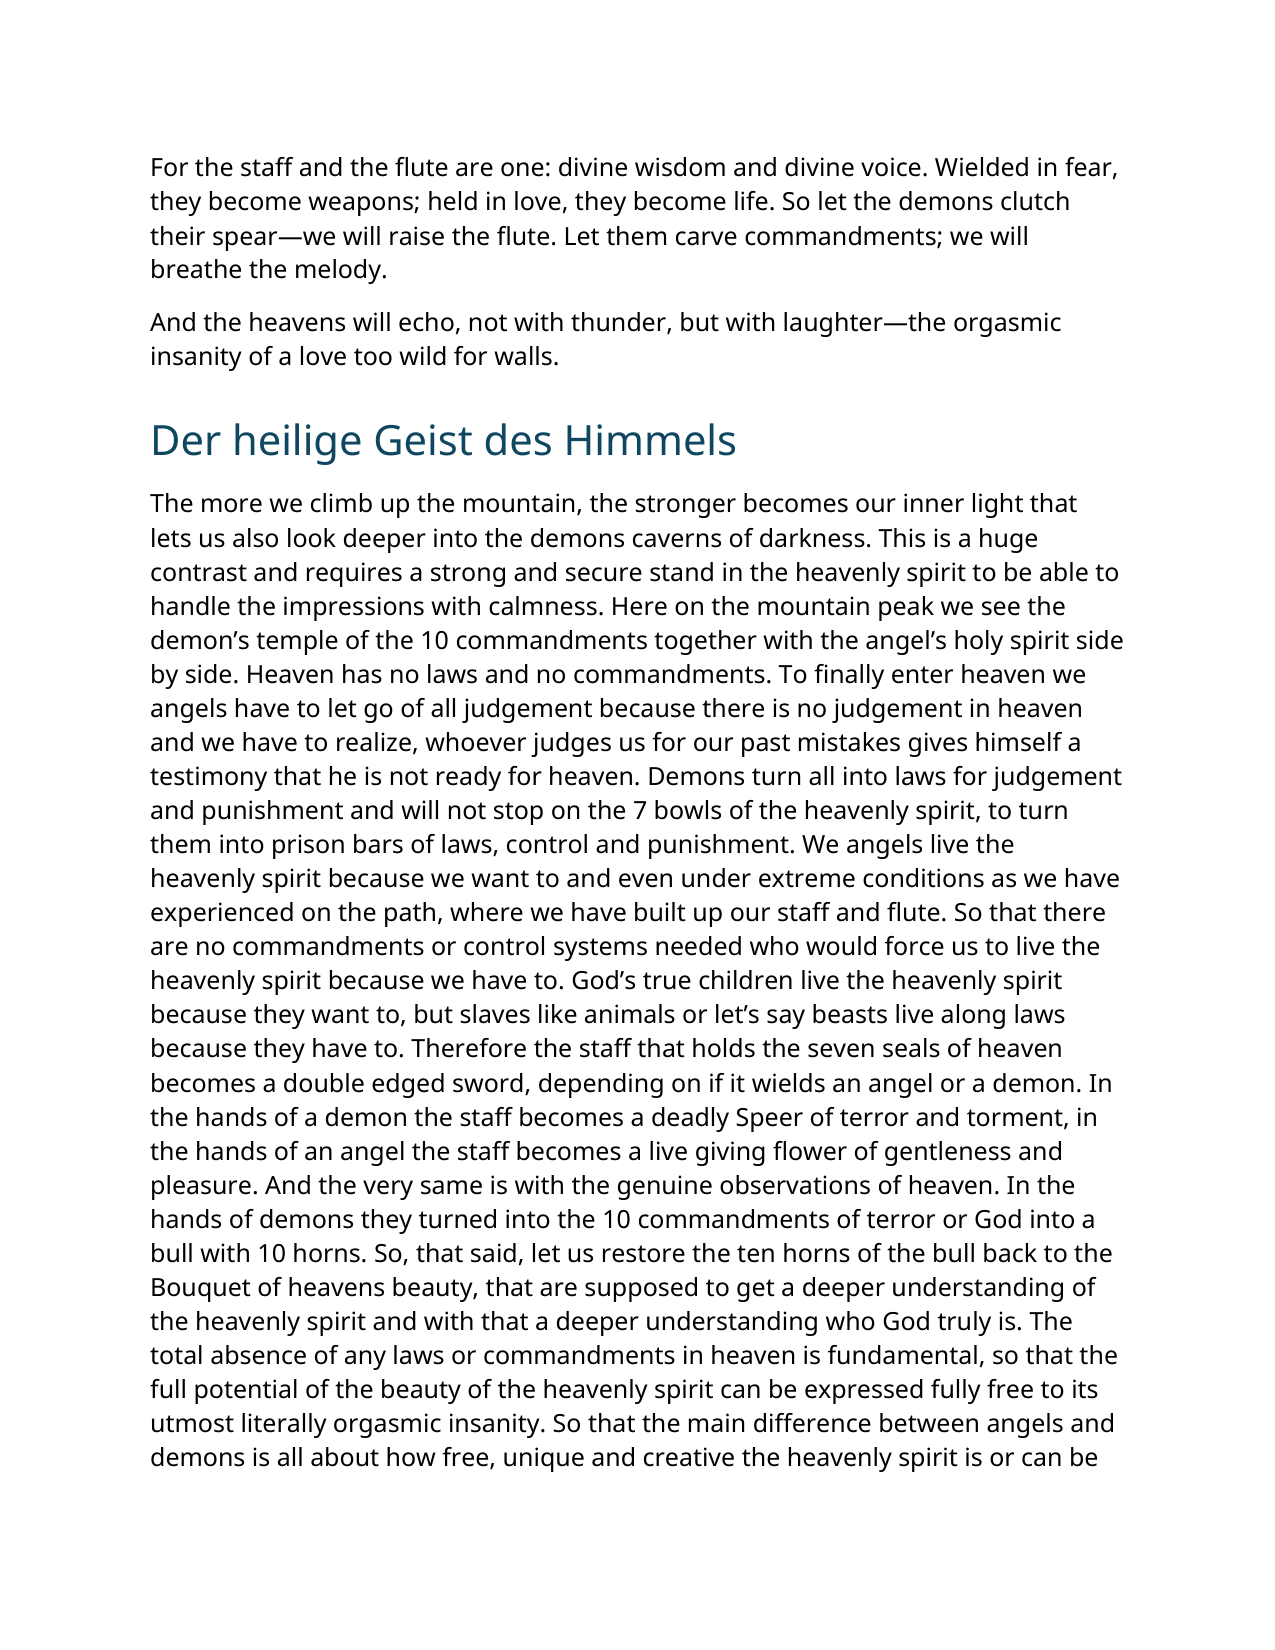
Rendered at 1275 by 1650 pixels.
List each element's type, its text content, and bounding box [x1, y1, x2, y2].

text And the heavens will echo, not with thunder, but with laughter—the orgasmic insanity of a love too wild for walls. [150, 305, 1125, 373]
text For the staff and the flute are one: divine wisdom and divine voice. Wielded in fear, they become weapons; held in love, they become life. So let the demons clutch their spear—we will raise the flute. Let them carve commandments; we will breathe the melody. [150, 150, 1125, 286]
subtitle Der heilige Geist des Himmels [150, 411, 1125, 467]
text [150, 486, 1125, 1474]
